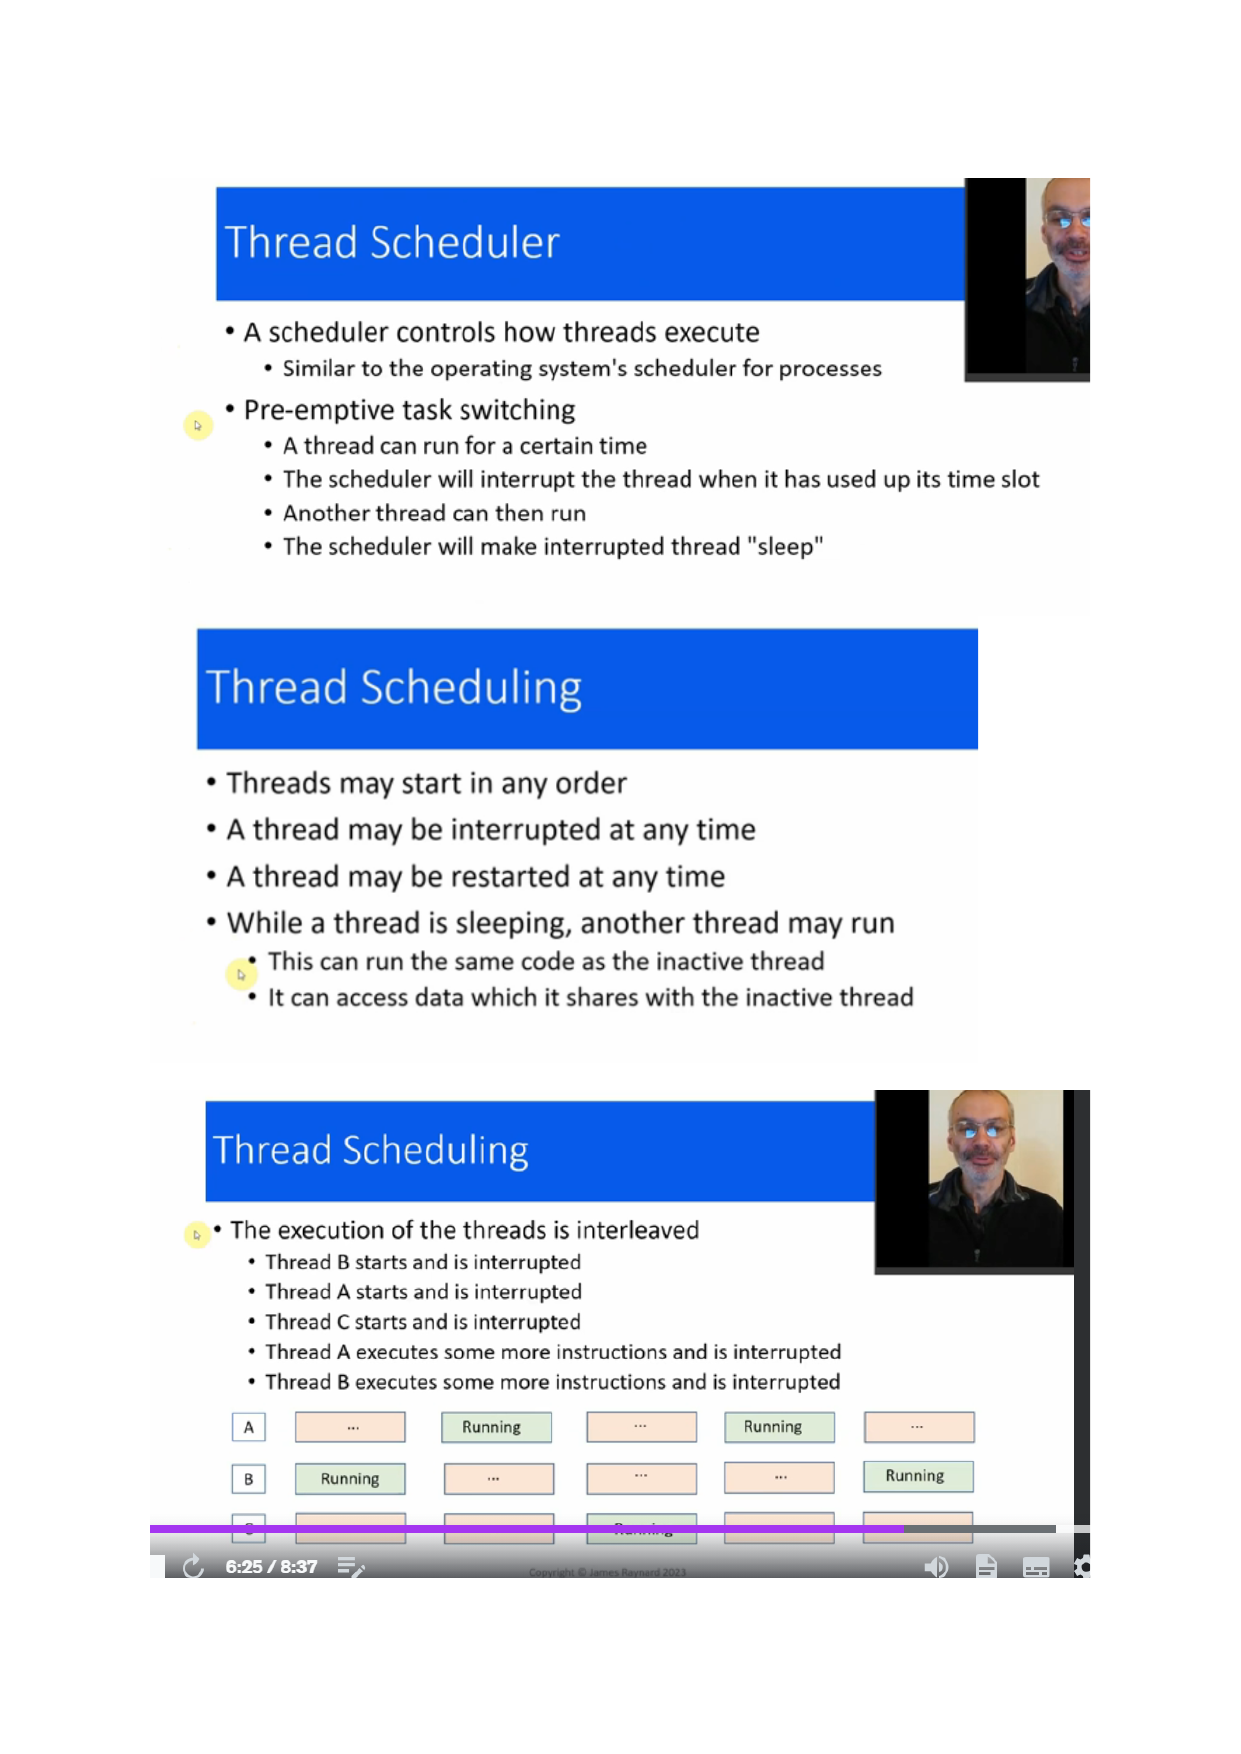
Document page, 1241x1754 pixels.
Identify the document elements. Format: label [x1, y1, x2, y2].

picture [150, 1090, 1091, 1578]
picture [150, 178, 1091, 1063]
